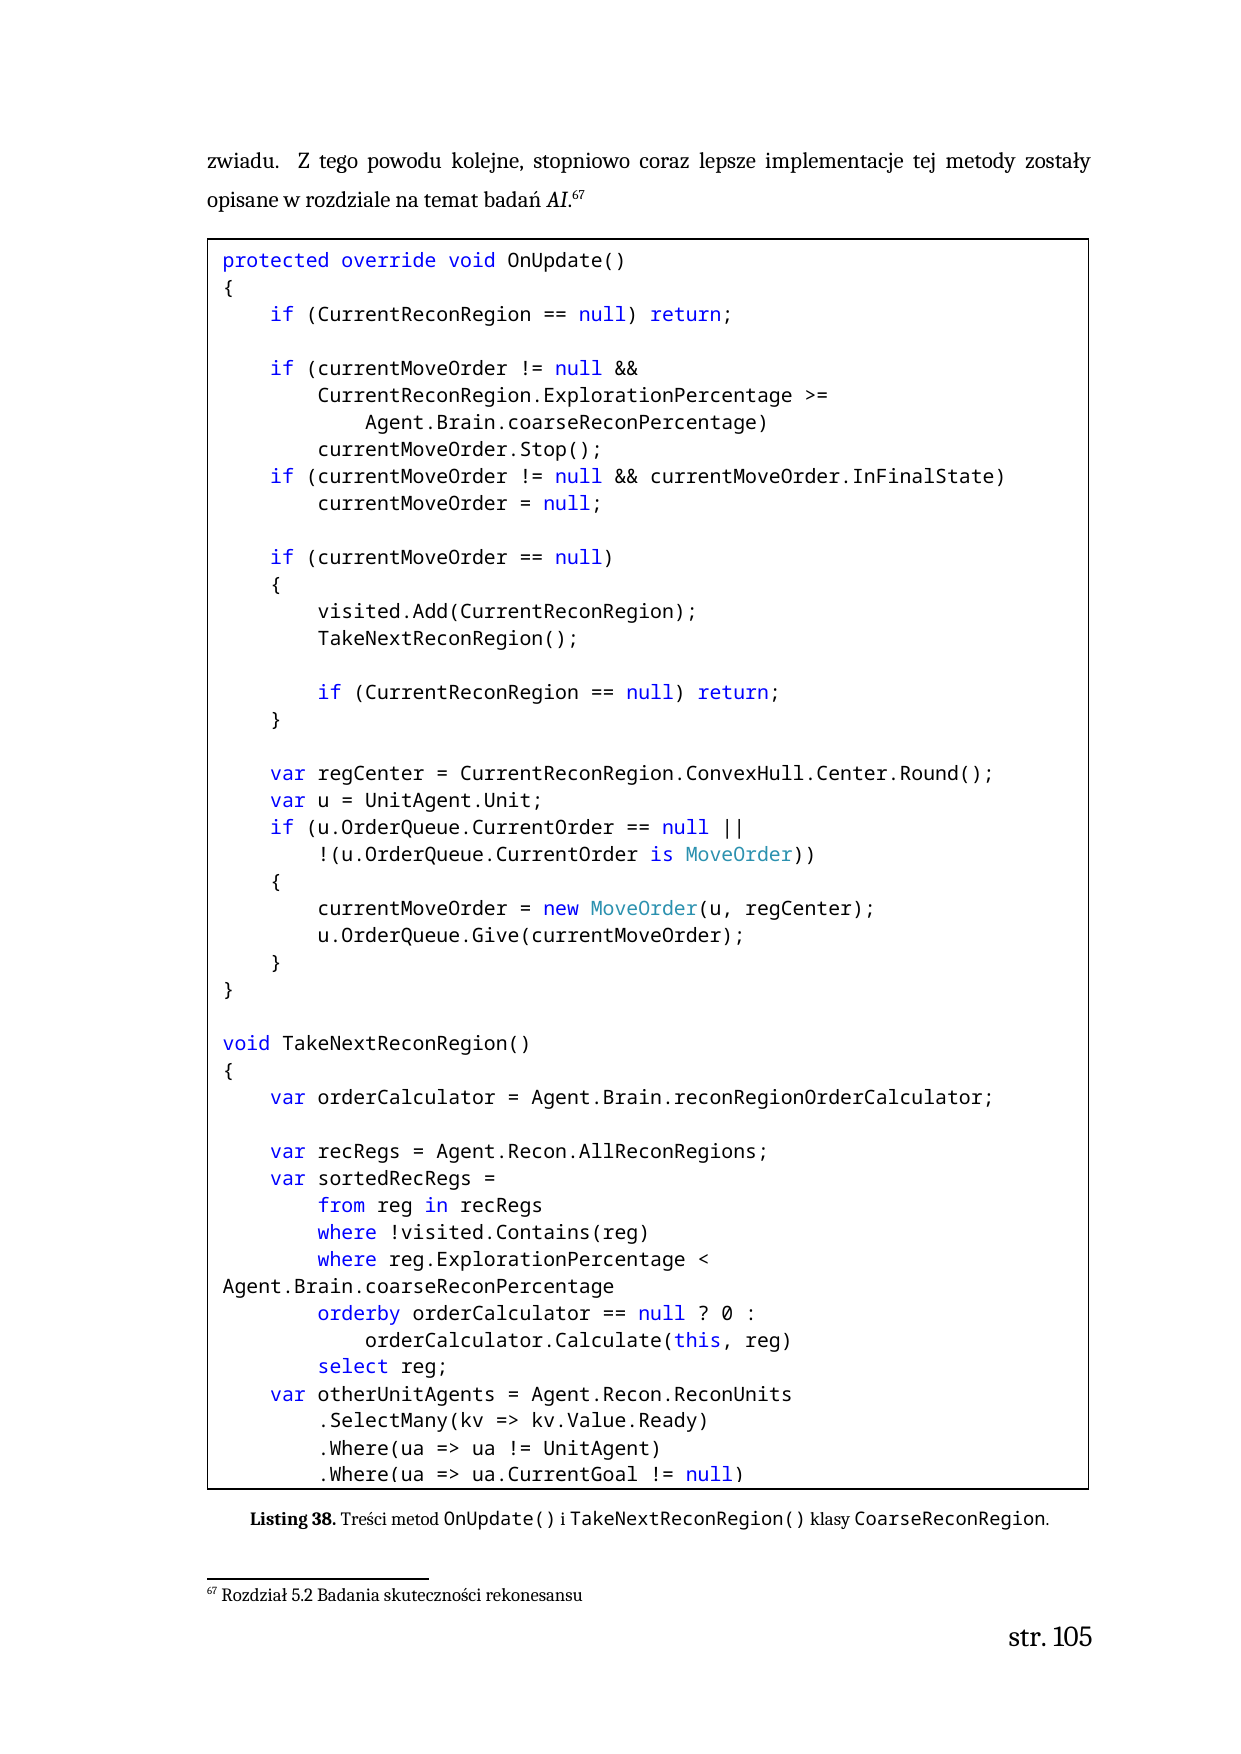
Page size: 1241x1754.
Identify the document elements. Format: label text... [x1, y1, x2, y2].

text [207, 148, 1092, 213]
text Listing 38. Treści metod OnUpdate() i TakeNextReconRegion() klasy CoarseReconRegion. [207, 1505, 1092, 1530]
